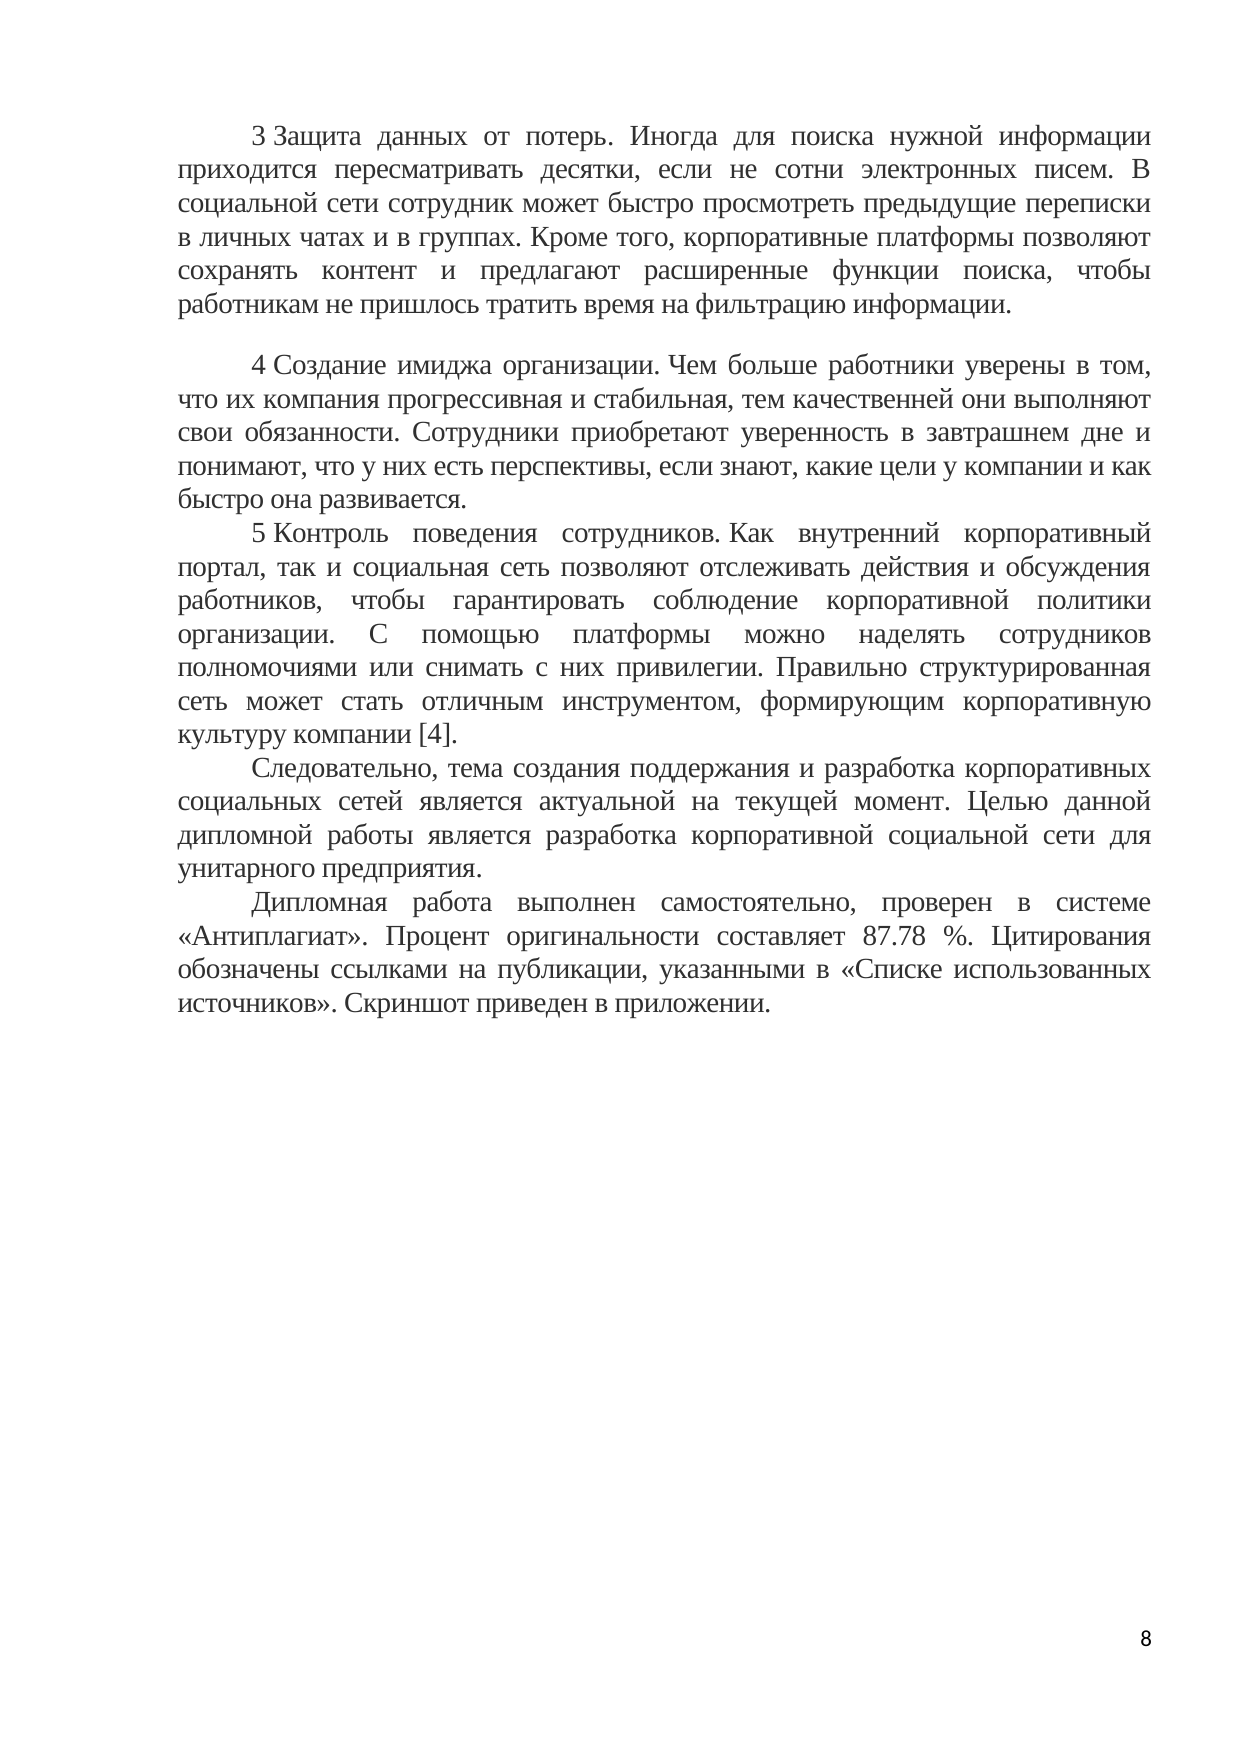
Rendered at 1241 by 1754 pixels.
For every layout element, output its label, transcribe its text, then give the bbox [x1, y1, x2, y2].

text 4 Создание имиджа организации. Чем больше работники уверены в том, что их компания прогрессивная и стабильная, тем качественней они выполняют свои обязанности. Сотрудники приобретают уверенность в завтрашнем дне и понимают, что у них есть перспективы, если знают, какие цели у компании и как быстро она развивается. [177, 347, 1152, 515]
text 3 Защита данных от потерь. Иногда для поиска нужной информации приходится пересматривать десятки, если не сотни электронных писем. В социальной сети сотрудник может быстро просмотреть предыдущие переписки в личных чатах и в группах. Кроме того, корпоративные платформы позволяют сохранять контент и предлагают расширенные функции поиска, чтобы работникам не пришлось тратить время на фильтрацию информации. [177, 118, 1152, 347]
text Следовательно, тема создания поддержания и разработка корпоративных социальных сетей является актуальной на текущей момент. Целью данной дипломной работы является разработка корпоративной социальной сети для унитарного предприятия. [177, 750, 1152, 884]
text 5 Контроль поведения сотрудников. Как внутренний корпоративный портал, так и социальная сеть позволяют отслеживать действия и обсуждения работников, чтобы гарантировать соблюдение корпоративной политики организации. С помощью платформы можно наделять сотрудников полномочиями или снимать с них привилегии. Правильно структурированная сеть может стать отличным инструментом, формирующим корпоративную культуру компании [4]. [177, 515, 1152, 750]
text Дипломная работа выполнен самостоятельно, проверен в системе «Антиплагиат». Процент оригинальности составляет 87.78 %. Цитирования обозначены ссылками на публикации, указанными в «Списке использованных источников». Скриншот приведен в приложении. [177, 884, 1152, 1018]
